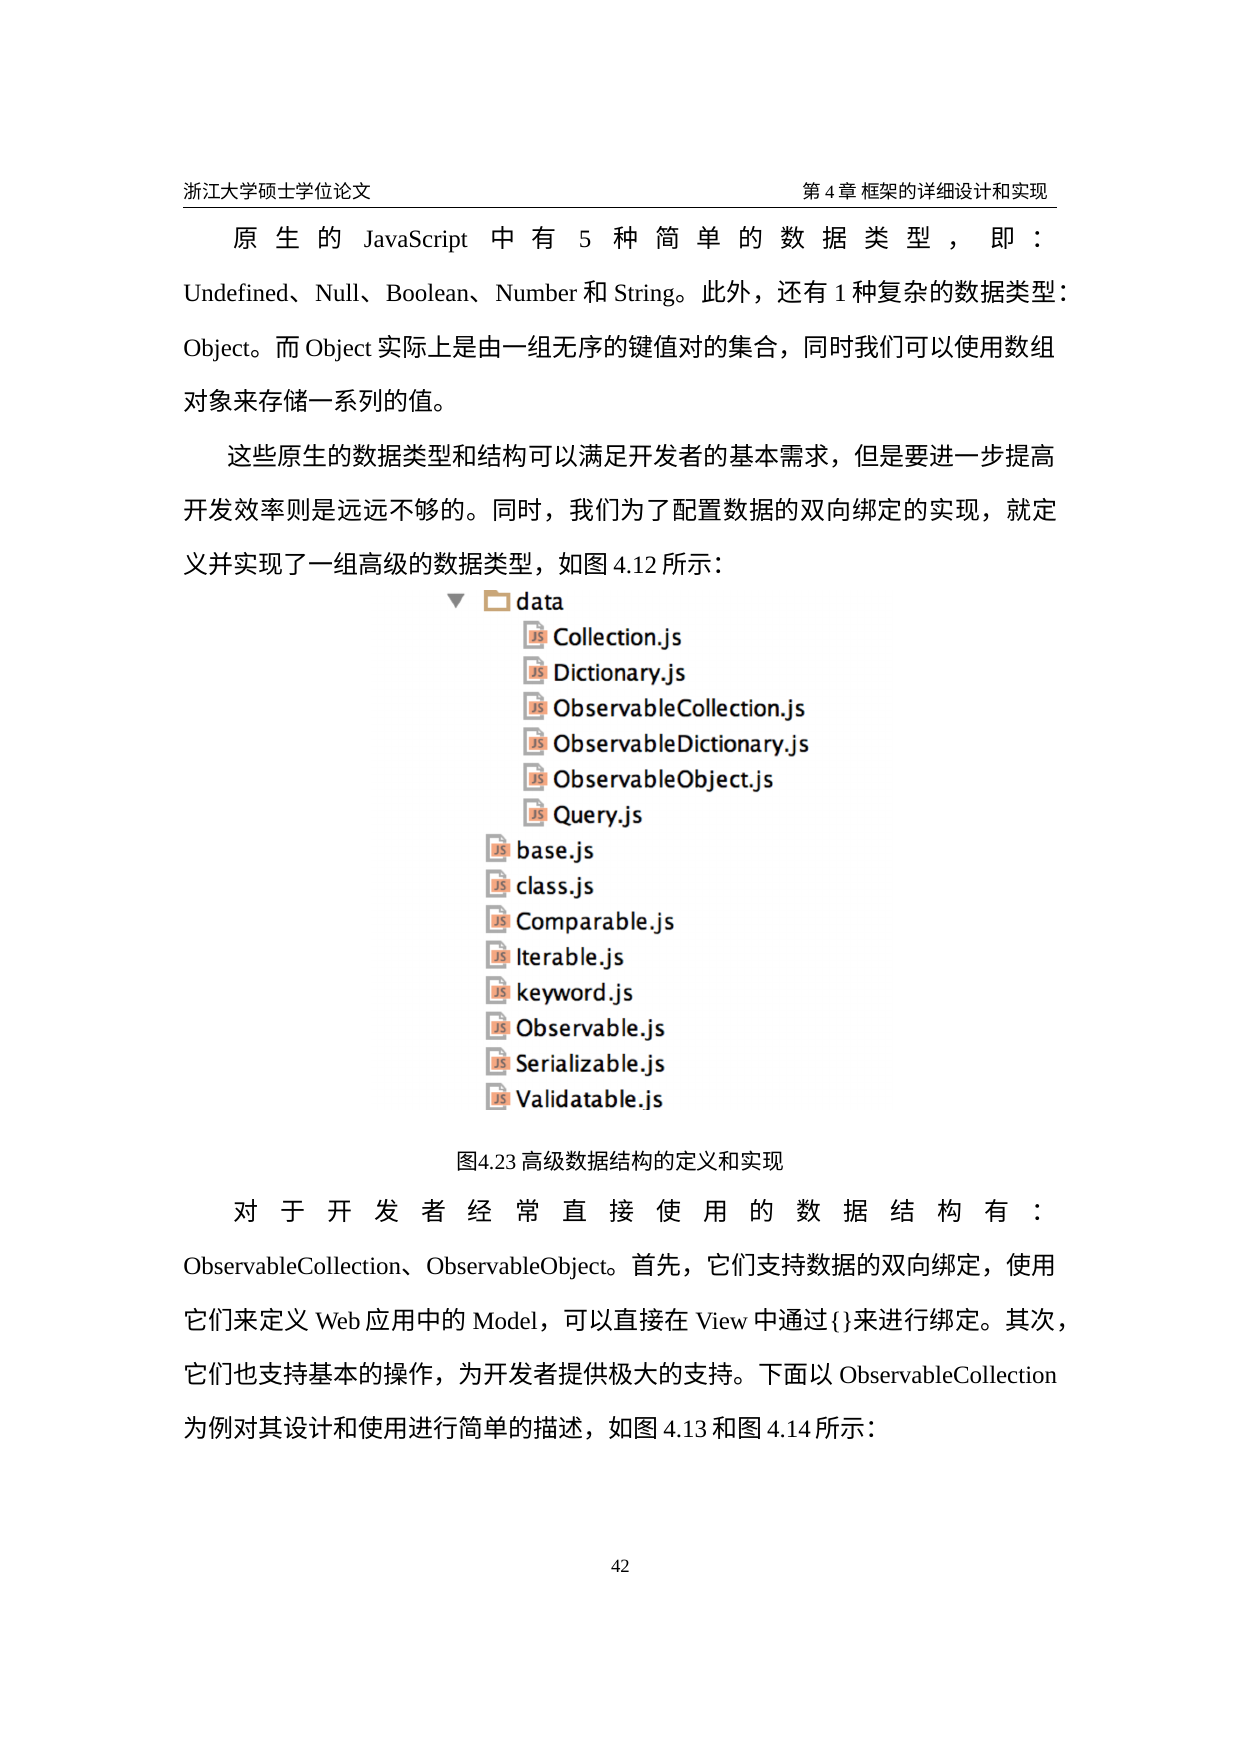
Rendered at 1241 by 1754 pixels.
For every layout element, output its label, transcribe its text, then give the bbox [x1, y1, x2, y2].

text 对于开发者经常直接使用的数据结构有：ObservableCollection、ObservableObject。首先，它们支持数据的双向绑定，使用它们来定义Web应用中的Model，可以直接在View中通过{}来进行绑定。其次，它们也支持基本的操作，为开发者提供极大的支持。下面以ObservableCollection为例对其设计和使用进行简单的描述，如图4.13和图4.14所示： [183, 1191, 1057, 1445]
picture [370, 590, 893, 1110]
text 原生的JavaScript中有5种简单的数据类型，即：Undefined、Null、Boolean、Number和String。此外，还有1种复杂的数据类型：Object。而Object实际上是由一组无序的键值对的集合，同时我们可以使用数组对象来存储一系列的值。 [183, 218, 1057, 418]
text 这些原生的数据类型和结构可以满足开发者的基本需求，但是要进一步提高开发效率则是远远不够的。同时，我们为了配置数据的双向绑定的实现，就定义并实现了一组高级的数据类型，如图4.12所示： [183, 436, 1057, 581]
